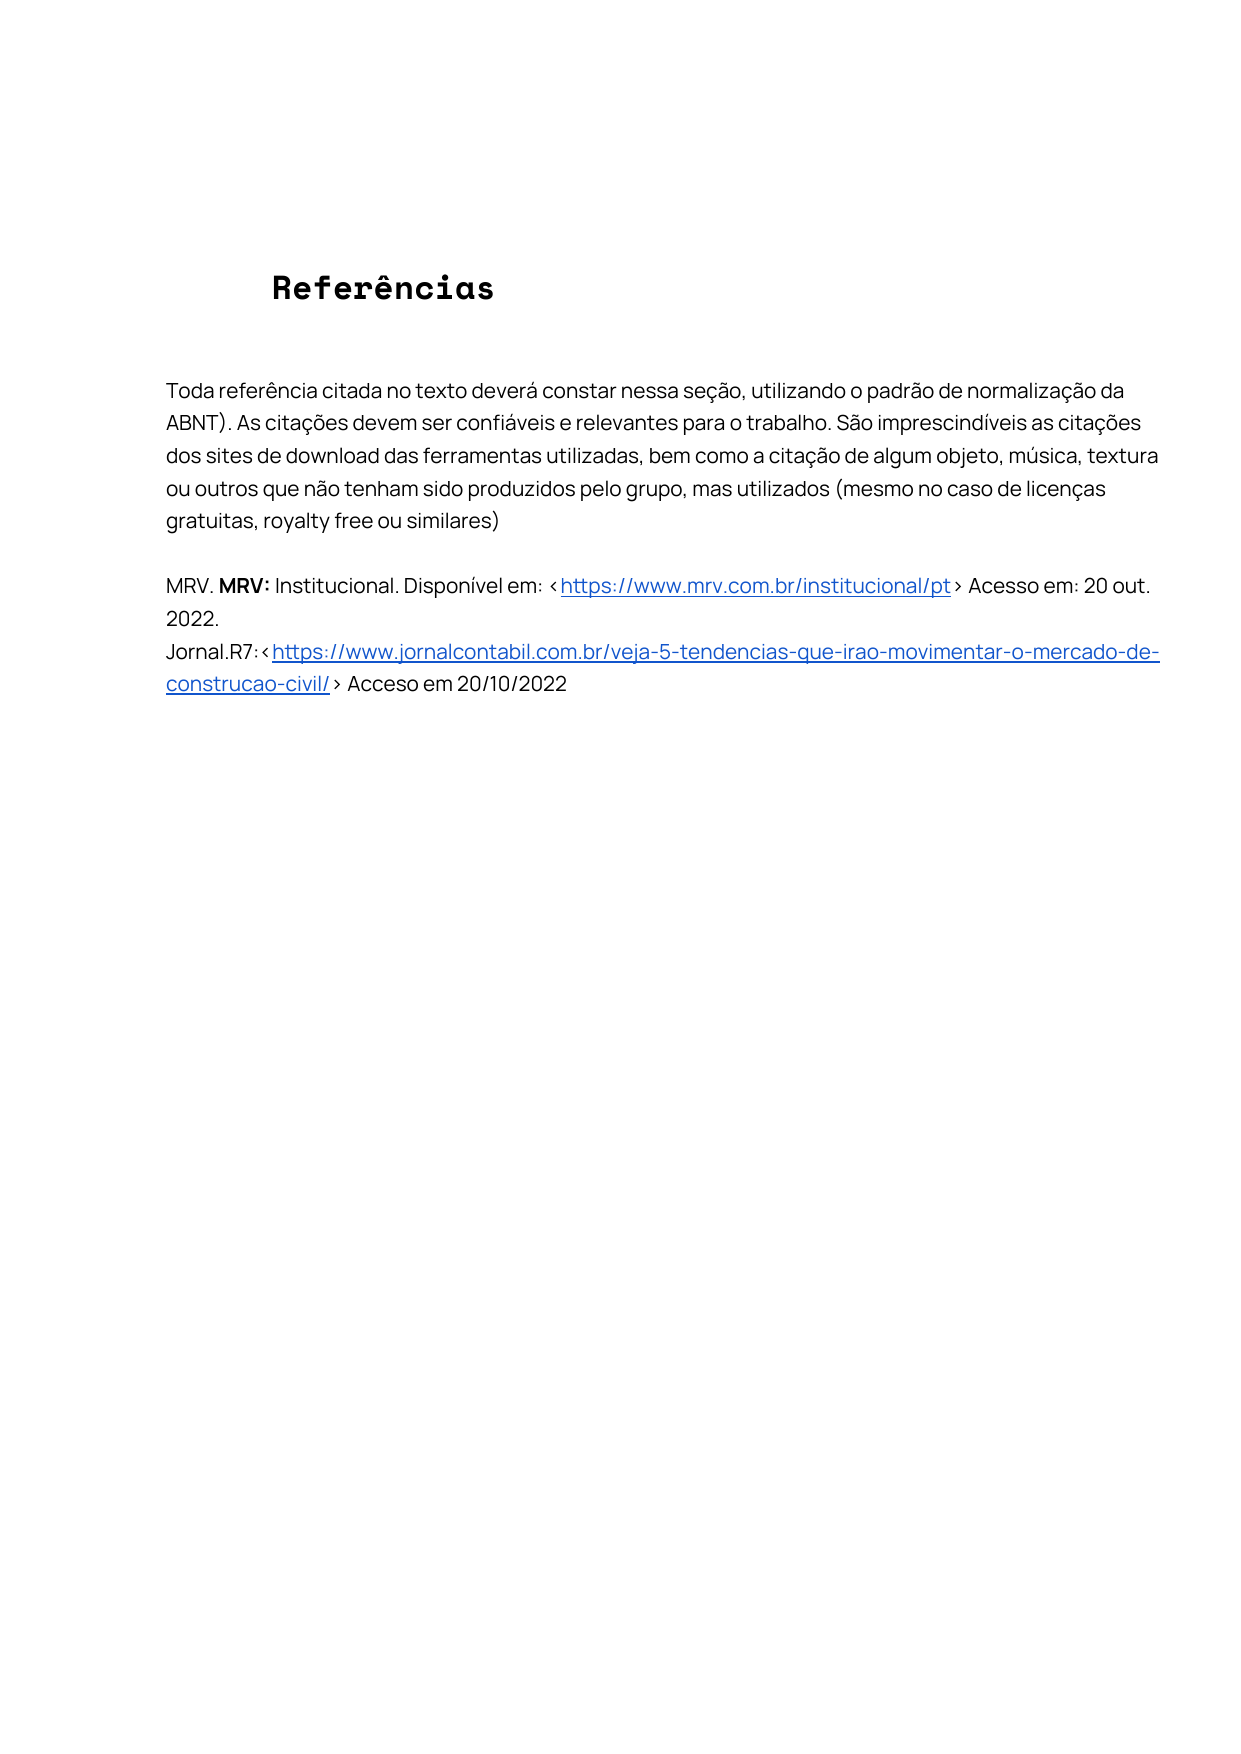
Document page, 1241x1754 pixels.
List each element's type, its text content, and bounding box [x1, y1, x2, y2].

text MRV. MRV: Institucional. Disponível em: <https://www.mrv.com.br/institucional/pt> Acesso em: 20 out. 2022. [166, 572, 1165, 633]
text Toda referência citada no texto deverá constar nessa seção, utilizando o padrão de normalização da ABNT). As citações devem ser confiáveis e relevantes para o trabalho. São imprescindíveis as citações dos sites de download das ferramentas utilizadas, bem como a citação de algum objeto, música, textura ou outros que não tenham sido produzidos pelo grupo, mas utilizados (mesmo no caso de licenças gratuitas, royalty free ou similares) [166, 376, 1165, 535]
subtitle Referências [196, 262, 1165, 312]
text Jornal.R7:<https://www.jornalcontabil.com.br/veja-5-tendencias-que-irao-movimentar-o-mercado-de-construcao-civil/> Acceso em 20/10/2022 [166, 637, 1165, 698]
